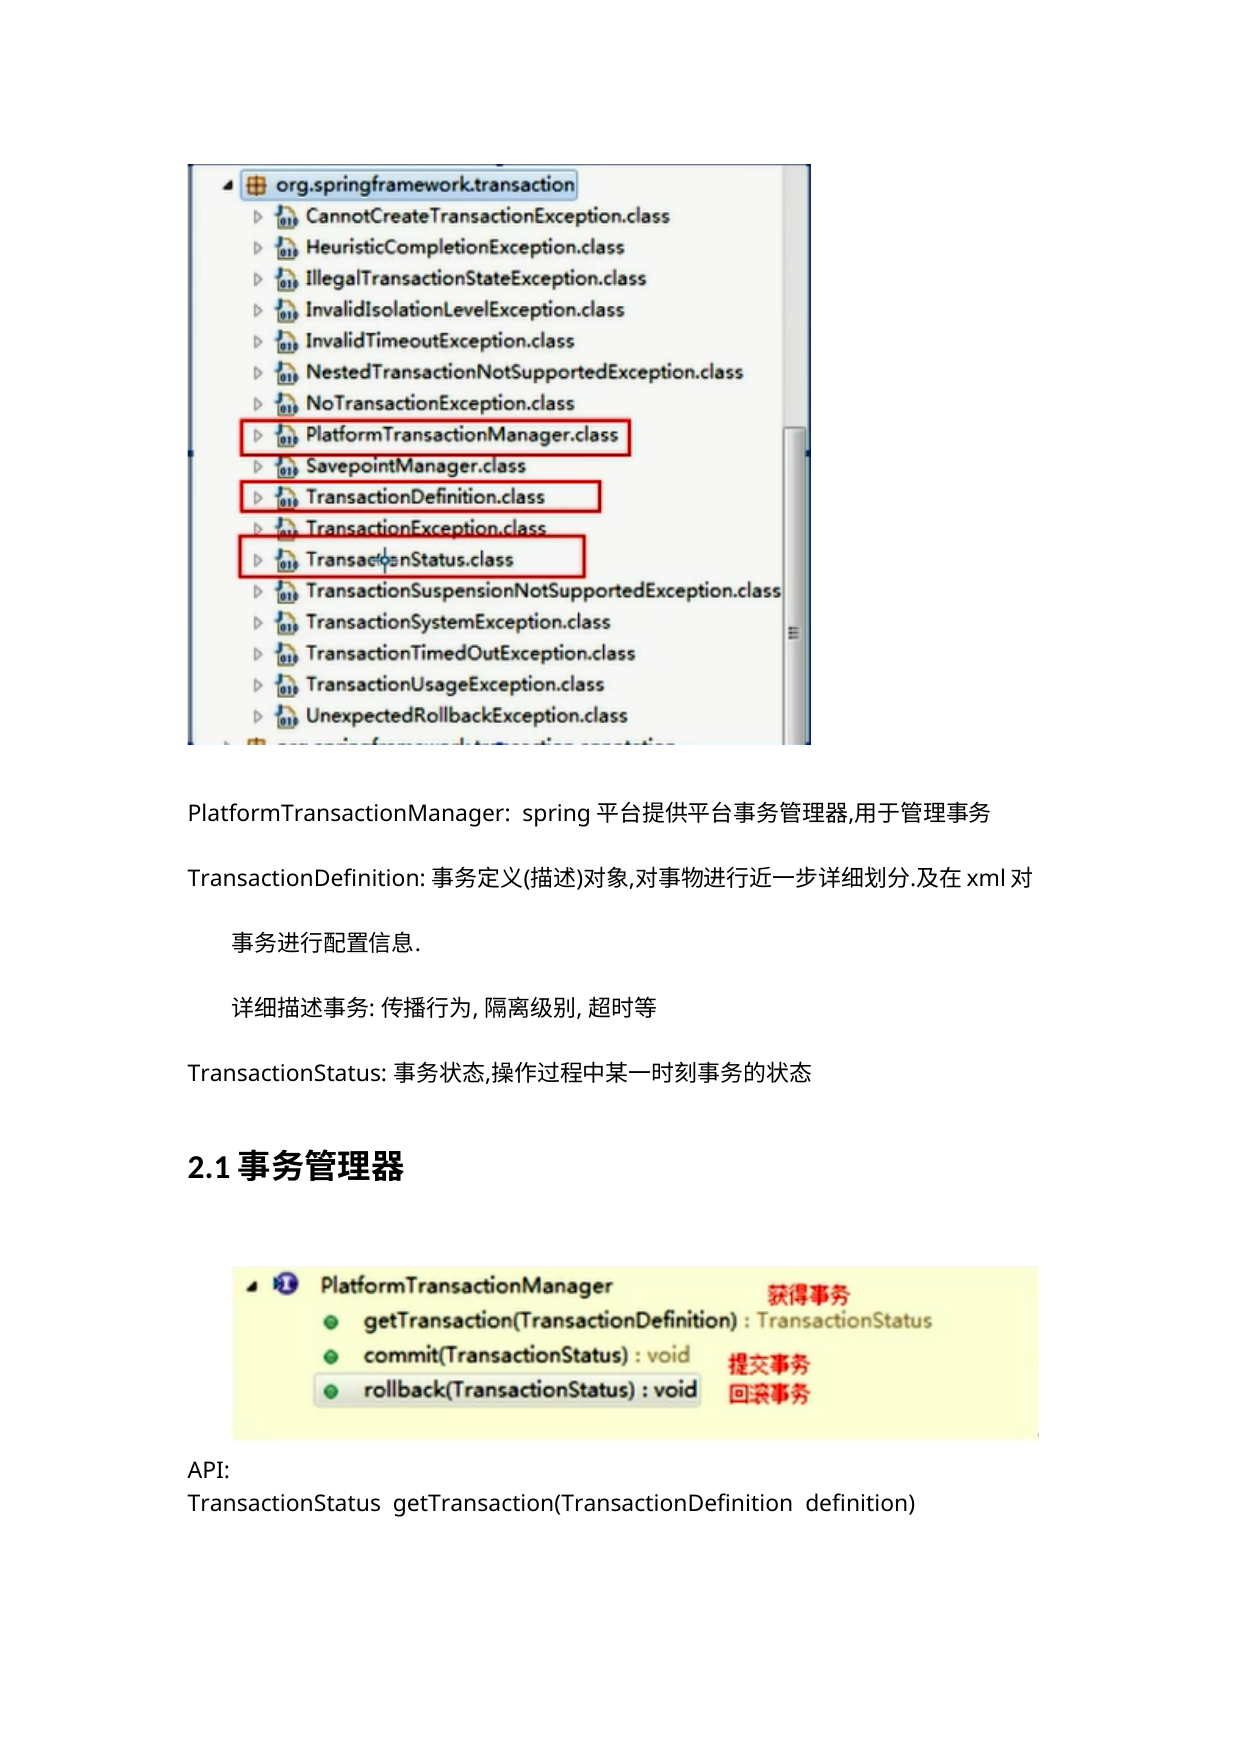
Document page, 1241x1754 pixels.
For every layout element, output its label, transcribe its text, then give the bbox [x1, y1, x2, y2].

picture [187, 164, 811, 745]
text 详细描述事务: 传播行为, 隔离级别, 超时等 [187, 974, 1053, 1039]
text TransactionStatus getTransaction(TransactionDefinition definition) [187, 1486, 1053, 1518]
text API: [187, 1453, 1053, 1486]
picture [231, 1266, 1039, 1445]
text TransactionDefinition: 事务定义(描述)对象,对事物进行近一步详细划分.及在xml对 事务进行配置信息. [187, 844, 1053, 974]
text TransactionStatus: 事务状态,操作过程中某一时刻事务的状态 [187, 1039, 1053, 1104]
text PlatformTransactionManager: spring平台提供平台事务管理器,用于管理事务 [187, 779, 1053, 844]
subtitle 2.1 事务管理器 [187, 1132, 1053, 1197]
